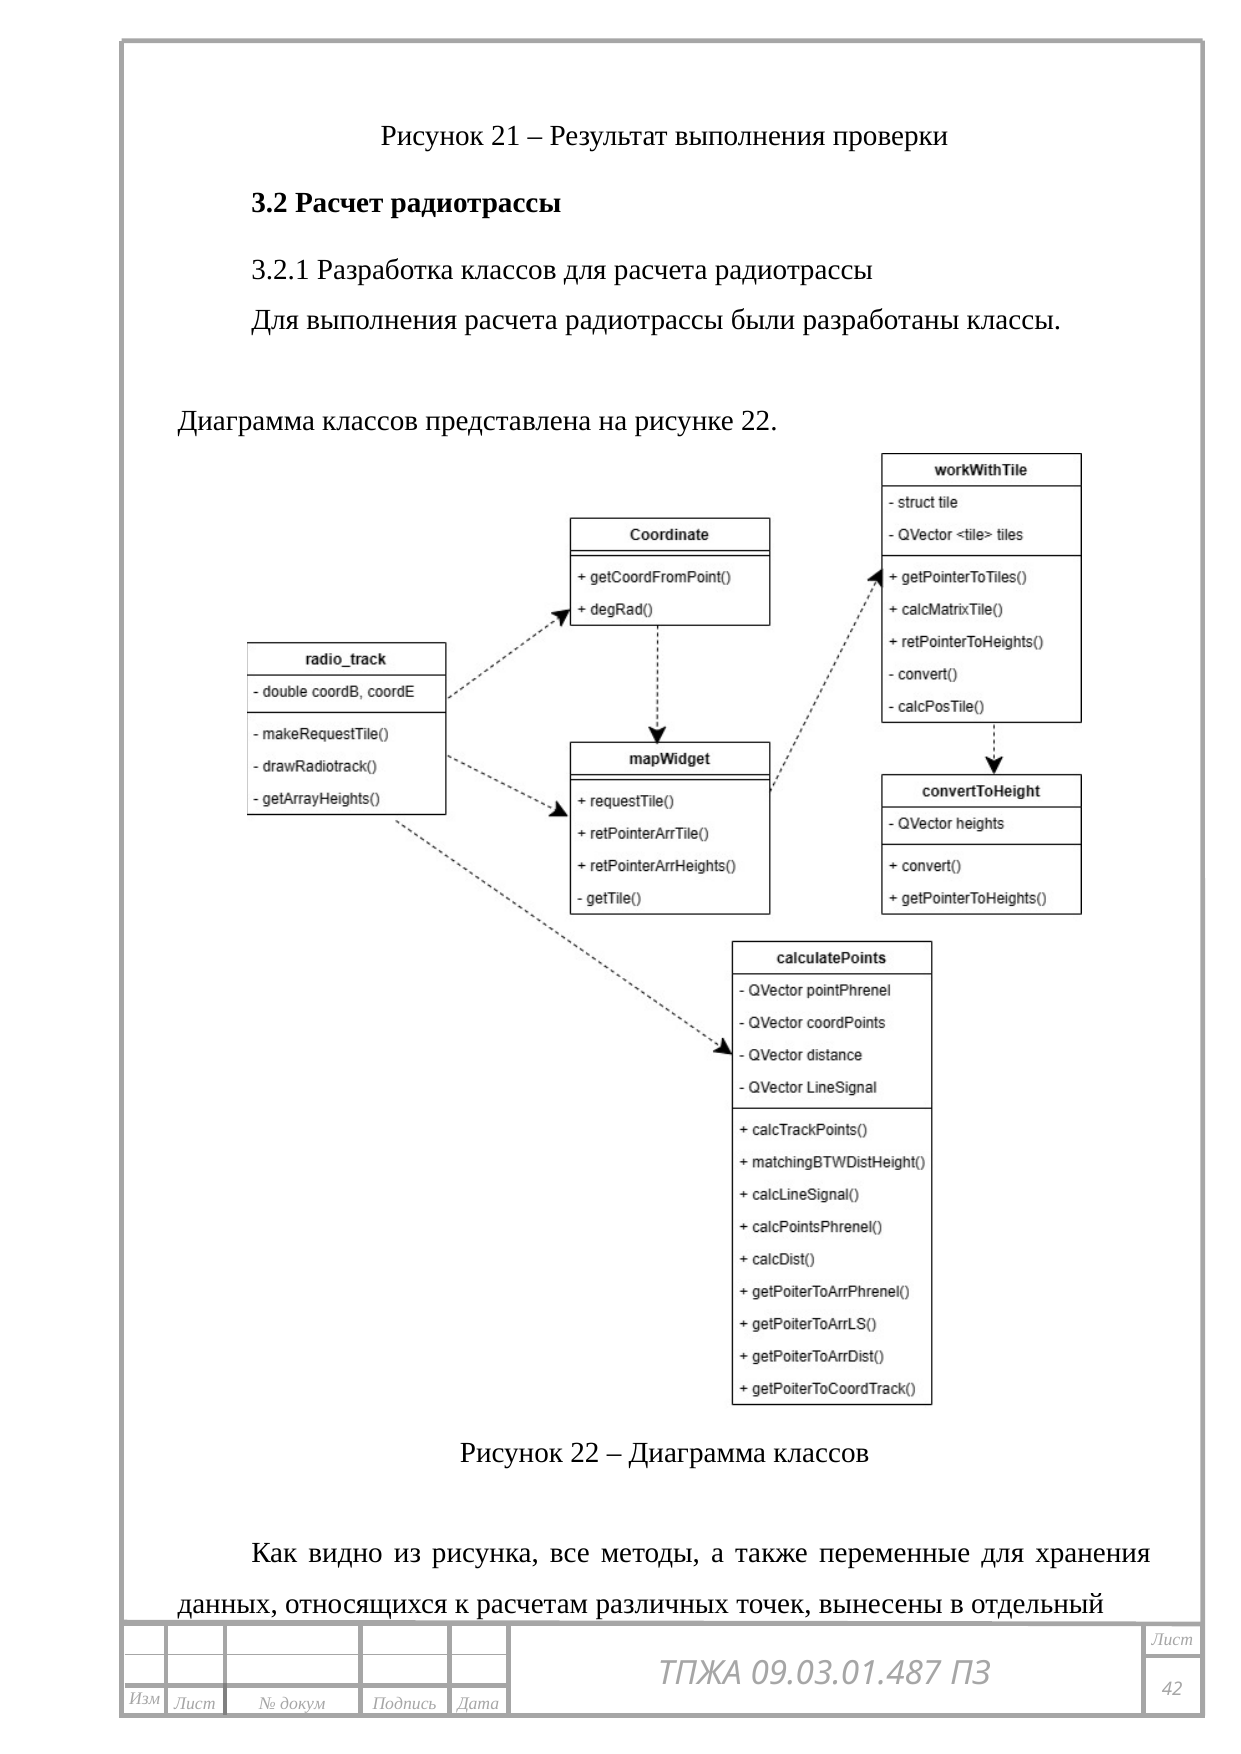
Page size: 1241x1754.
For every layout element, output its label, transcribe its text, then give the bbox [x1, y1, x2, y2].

picture [247, 453, 1082, 1409]
text Как видно из рисунка, все методы, а также переменные для хранения данных, относящихся к расчетам различных точек, вынесены в отдельный [177, 1536, 1152, 1619]
text Для выполнения расчета радиотрассы были разработаны классы. [177, 302, 1152, 336]
text Диаграмма классов представлена на рисунке 22. [177, 403, 1152, 437]
subtitle 3.2 Расчет радиотрассы [177, 185, 1152, 219]
text 3.2.1 Разработка классов для расчета радиотрассы [177, 252, 1152, 286]
text Рисунок 21 – Результат выполнения проверки [177, 118, 1152, 152]
text Рисунок 22 – Диаграмма классов [177, 1435, 1152, 1468]
